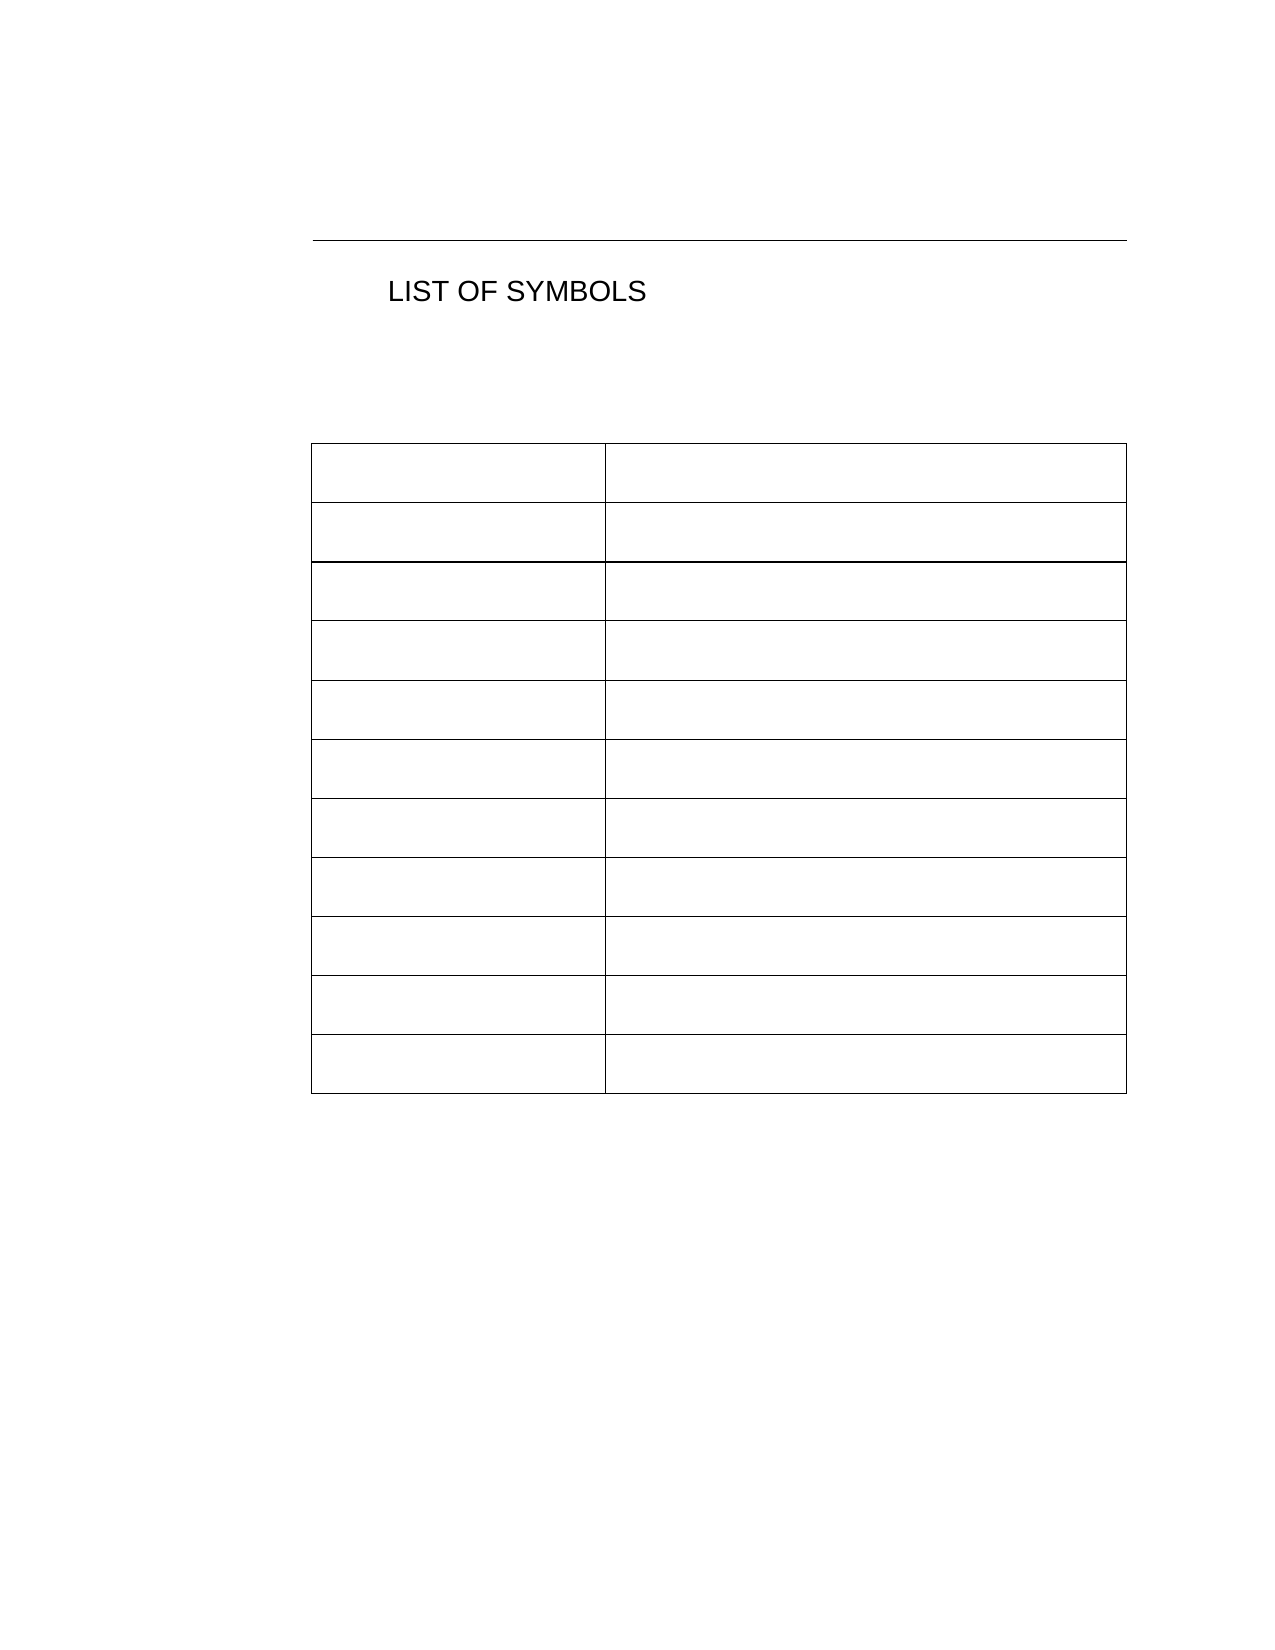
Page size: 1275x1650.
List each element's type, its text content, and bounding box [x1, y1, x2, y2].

table_cell [312, 681, 605, 738]
table_cell [312, 1035, 605, 1093]
table_cell [606, 976, 1126, 1034]
table_cell [606, 503, 1126, 561]
table_cell [312, 858, 605, 916]
table_cell [312, 563, 605, 620]
table_cell [606, 681, 1126, 738]
table_cell [312, 976, 605, 1034]
table_cell [606, 799, 1126, 857]
table_cell [312, 799, 605, 857]
table_cell [606, 563, 1126, 620]
table_cell [606, 858, 1126, 916]
table_header [606, 444, 1126, 502]
table_cell [606, 621, 1126, 679]
table_cell [606, 917, 1126, 975]
table_cell [606, 740, 1126, 798]
table_cell [312, 503, 605, 561]
table_cell [606, 1035, 1126, 1093]
table_cell [312, 740, 605, 798]
table_cell [312, 917, 605, 975]
table_header [312, 444, 605, 502]
subtitle LIST OF SYMBOLS [313, 241, 1127, 308]
table_cell [312, 621, 605, 679]
